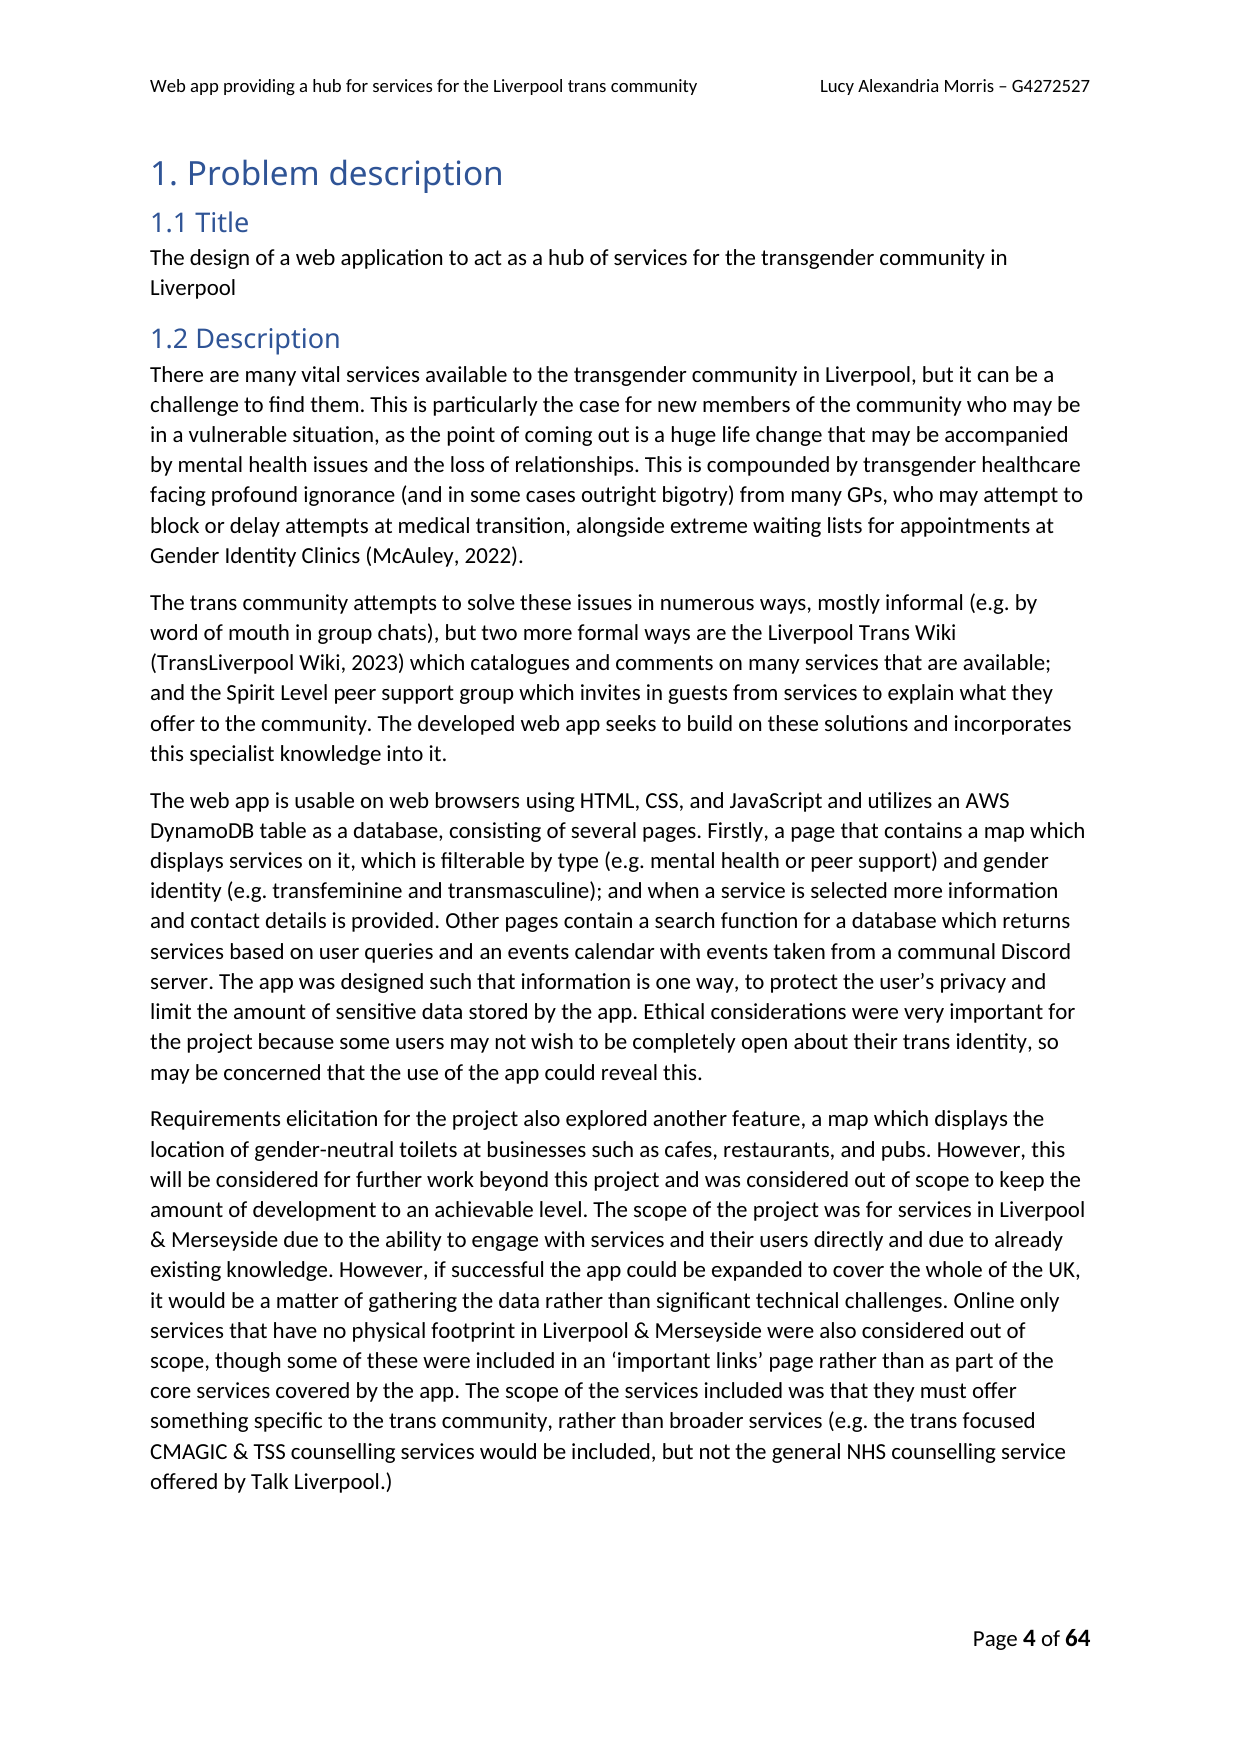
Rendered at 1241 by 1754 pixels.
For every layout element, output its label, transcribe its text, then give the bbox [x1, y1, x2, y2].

subtitle 1.2 Description [150, 320, 1090, 357]
text Requirements elicitation for the project also explored another feature, a map which displays the location of gender-neutral toilets at businesses such as cafes, restaurants, and pubs. However, this will be considered for further work beyond this project and was considered out of scope to keep the amount of development to an achievable level. The scope of the project was for services in Liverpool & Merseyside due to the ability to engage with services and their users directly and due to already existing knowledge. However, if successful the app could be expanded to cover the whole of the UK, it would be a matter of gathering the data rather than significant technical challenges. Online only services that have no physical footprint in Liverpool & Merseyside were also considered out of scope, though some of these were included in an ‘important links’ page rather than as part of the core services covered by the app. The scope of the services included was that they must offer something specific to the trans community, rather than broader services (e.g. the trans focused CMAGIC & TSS counselling services would be included, but not the general NHS counselling service offered by Talk Liverpool.) [150, 1104, 1090, 1495]
text There are many vital services available to the transgender community in Liverpool, but it can be a challenge to find them. This is particularly the case for new members of the community who may be in a vulnerable situation, as the point of coming out is a huge life change that may be accompanied by mental health issues and the loss of relationships. This is compounded by transgender healthcare facing profound ignorance (and in some cases outright bigotry) from many GPs, who may attempt to block or delay attempts at medical transition, alongside extreme waiting lists for appointments at Gender Identity Clinics (McAuley, 2022). [150, 360, 1090, 569]
text The trans community attempts to solve these issues in numerous ways, mostly informal (e.g. by word of mouth in group chats), but two more formal ways are the Liverpool Trans Wiki (TransLiverpool Wiki, 2023) which catalogues and comments on many services that are available; and the Spirit Level peer support group which invites in guests from services to explain what they offer to the community. The developed web app seeks to build on these solutions and incorporates this specialist knowledge into it. [150, 588, 1090, 767]
text The design of a web application to act as a hub of services for the transgender community in Liverpool [150, 243, 1090, 301]
subtitle 1. Problem description [150, 150, 1090, 195]
subtitle 1.1 Title [150, 203, 1090, 240]
text The web app is usable on web browsers using HTML, CSS, and JavaScript and utilizes an AWS DynamoDB table as a database, consisting of several pages. Firstly, a page that contains a map which displays services on it, which is filterable by type (e.g. mental health or peer support) and gender identity (e.g. transfeminine and transmasculine); and when a service is selected more information and contact details is provided. Other pages contain a search function for a database which returns services based on user queries and an events calendar with events taken from a communal Discord server. The app was designed such that information is one way, to protect the user’s privacy and limit the amount of sensitive data stored by the app. Ethical considerations were very important for the project because some users may not wish to be completely open about their trans identity, so may be concerned that the use of the app could reveal this. [150, 786, 1090, 1086]
